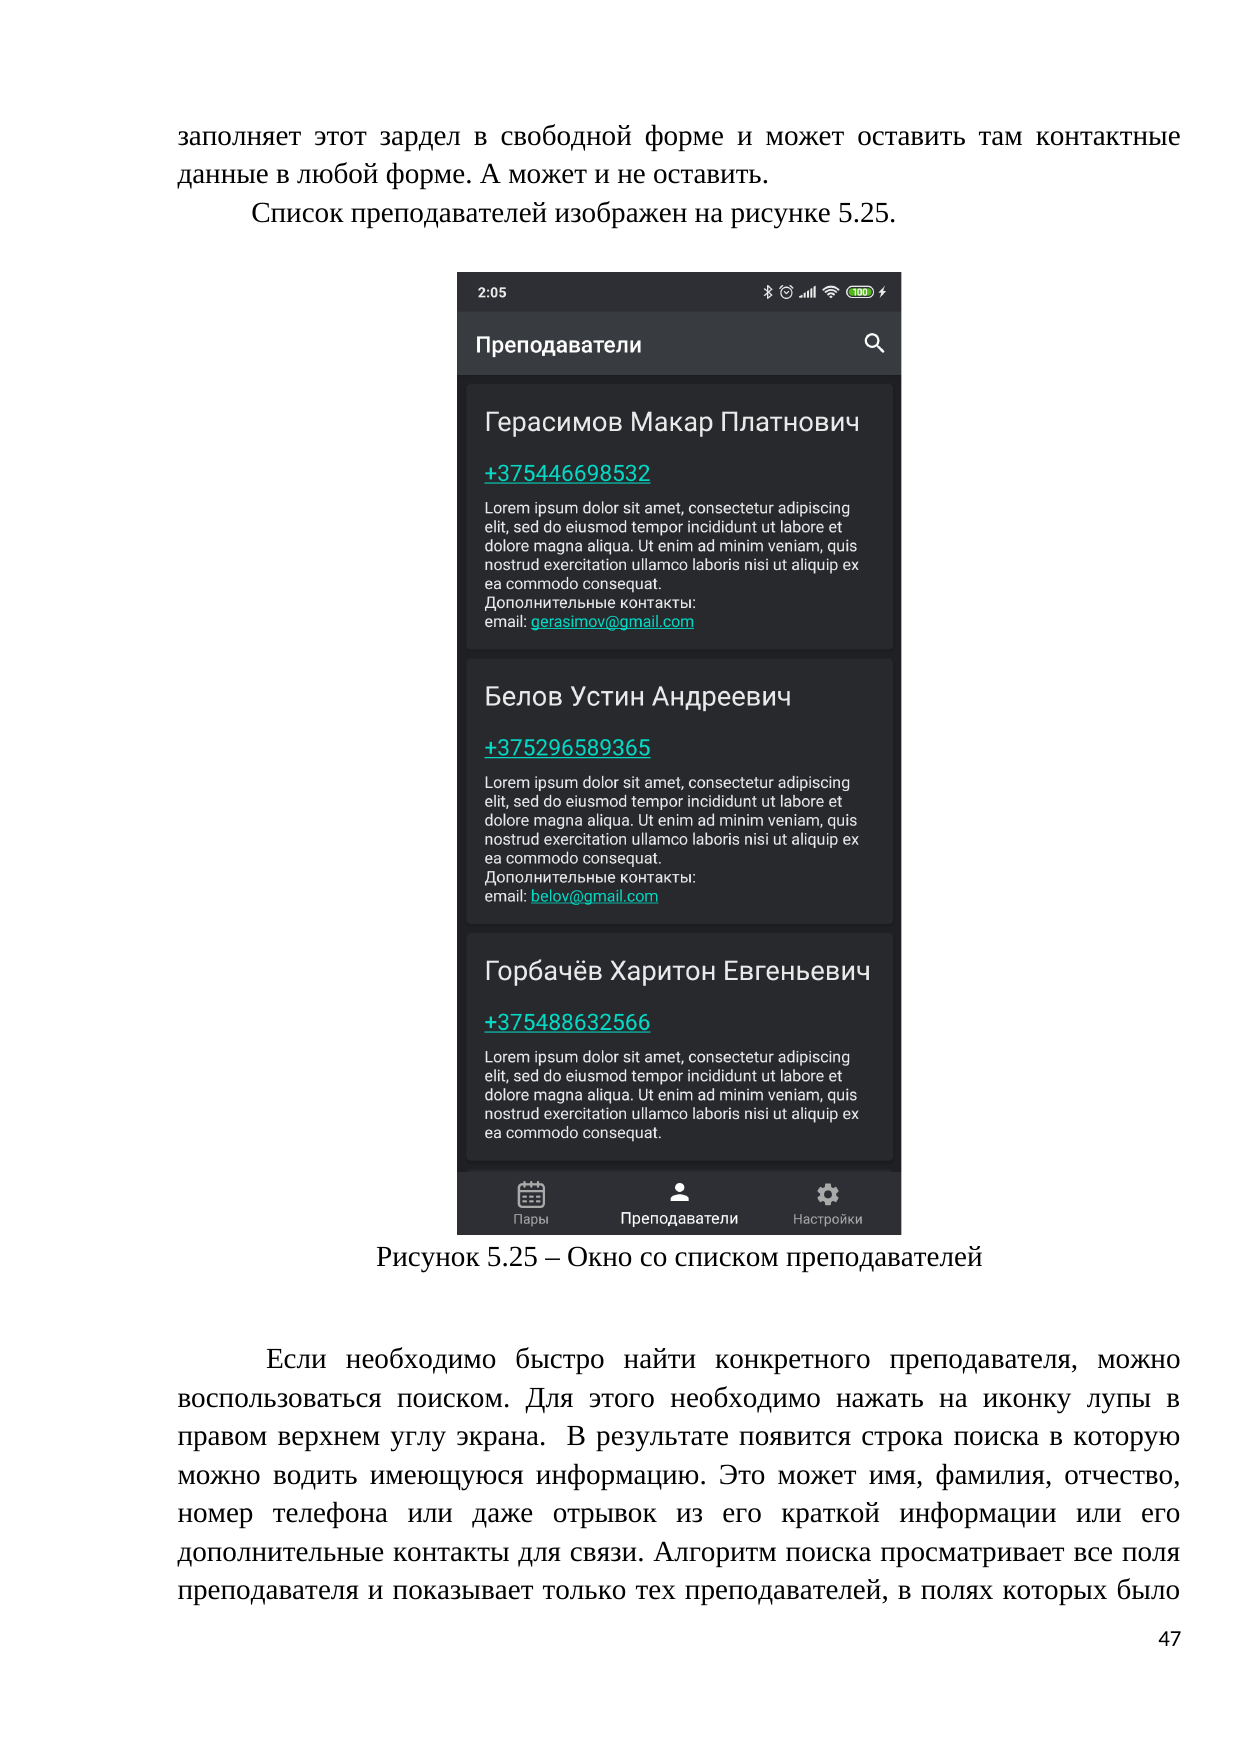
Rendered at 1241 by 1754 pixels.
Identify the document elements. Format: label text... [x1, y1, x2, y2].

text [177, 1341, 1181, 1606]
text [177, 118, 1181, 190]
text Рисунок 5.25 – Окно со списком преподавателей [177, 1239, 1181, 1273]
picture [457, 272, 902, 1235]
text Список преподавателей изображен на рисунке 5.25. [177, 195, 1181, 229]
